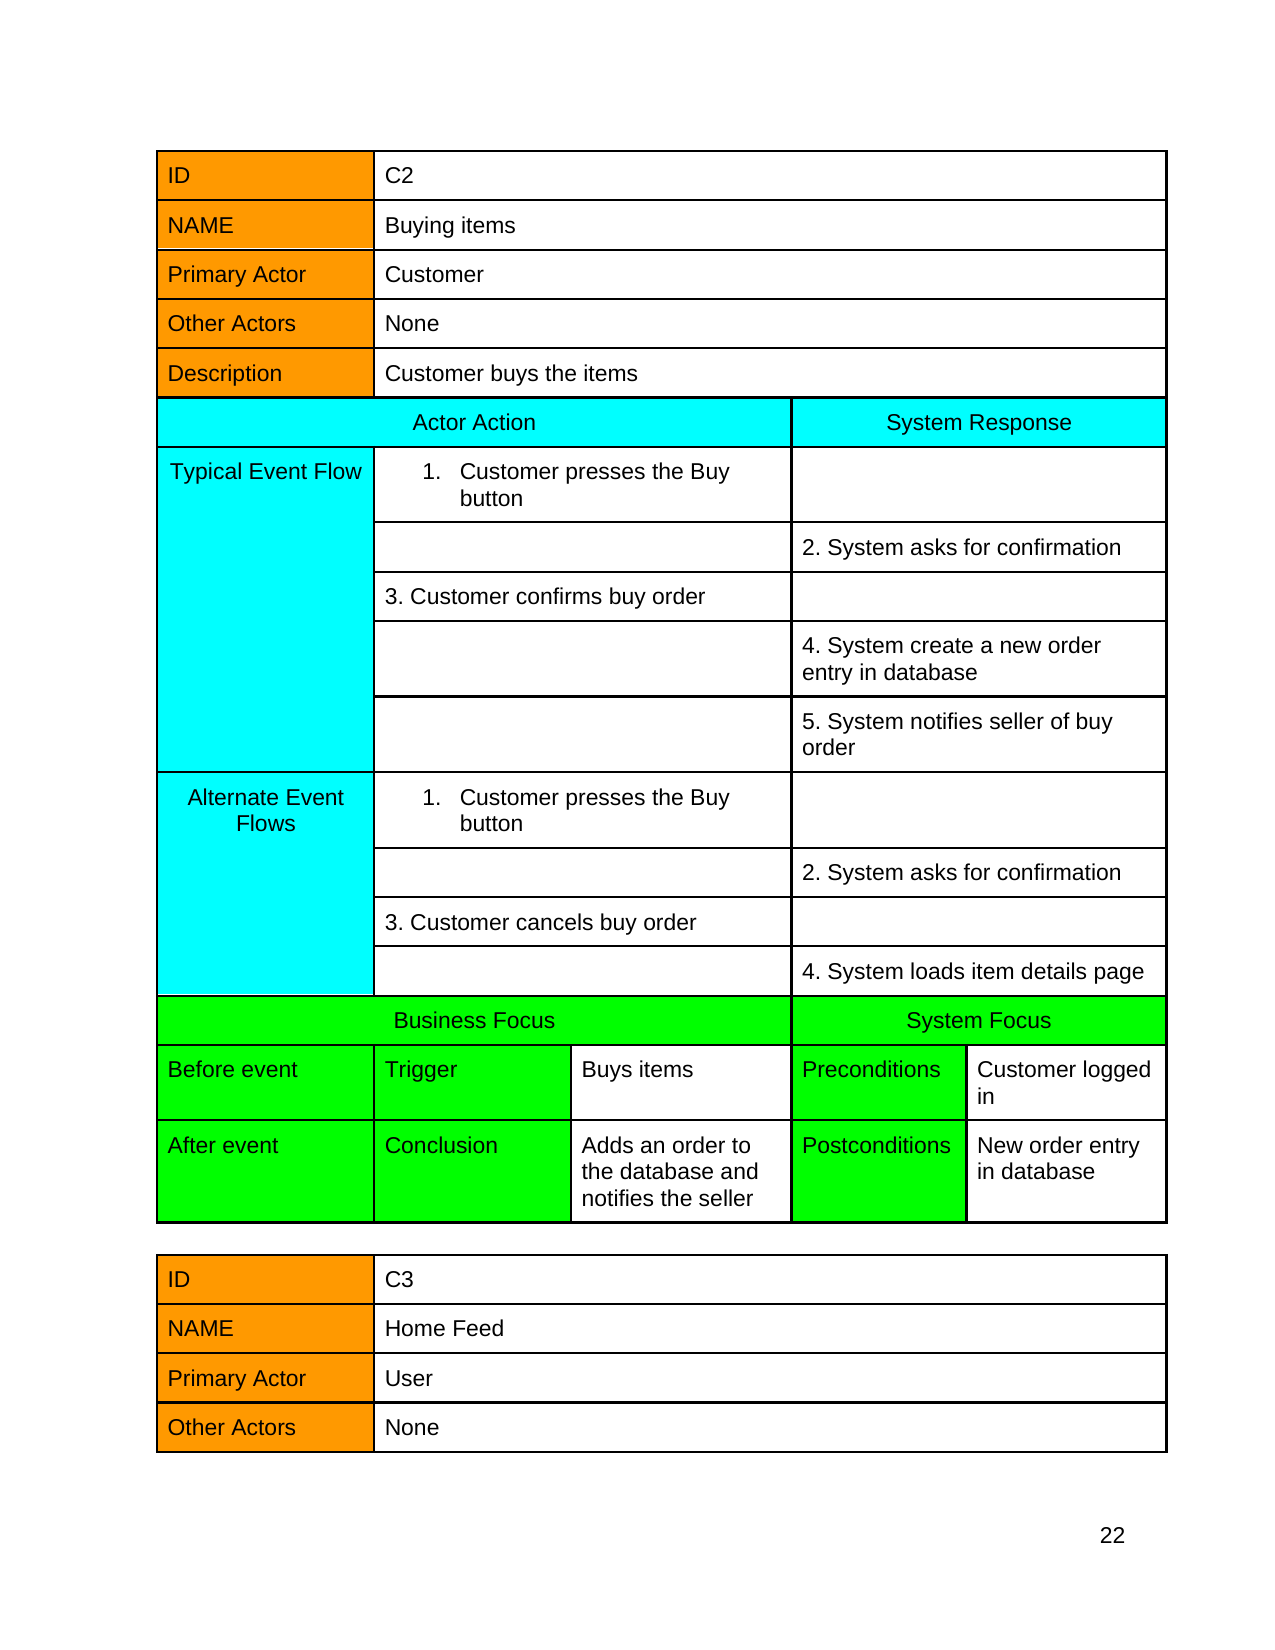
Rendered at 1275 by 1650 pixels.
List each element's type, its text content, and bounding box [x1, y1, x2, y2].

table_cell Description [158, 349, 373, 396]
table_cell Customer [375, 251, 1165, 298]
table_cell None [375, 300, 1165, 347]
table_cell User [375, 1354, 1165, 1401]
table_cell Preconditions [793, 1046, 965, 1119]
table_cell 5. System notifies seller of buy order [793, 698, 1165, 771]
table_cell NAME [158, 201, 373, 248]
table_cell 4. System create a new order entry in database [793, 622, 1165, 695]
table_cell 3. Customer cancels buy order [375, 898, 790, 945]
table_cell System Response [793, 399, 1165, 446]
table_cell Conclusion [375, 1121, 570, 1221]
table_cell [793, 773, 1165, 847]
table_cell Other Actors [158, 300, 373, 347]
table_cell After event [158, 1121, 373, 1221]
table_cell Customer buys the items [375, 349, 1165, 396]
table_header ID [158, 1256, 373, 1303]
table_cell Primary Actor [158, 251, 373, 298]
table_cell Adds an order to the database and notifies the seller [572, 1121, 790, 1221]
table_cell Alternate Event Flows [158, 773, 373, 994]
table_cell System Focus [793, 997, 1165, 1044]
table_cell 2. System asks for confirmation [793, 523, 1165, 571]
table_cell [375, 849, 790, 896]
table_cell Postconditions [793, 1121, 965, 1221]
table_cell [375, 622, 790, 695]
table_header ID [158, 152, 373, 199]
table_cell New order entry in database [968, 1121, 1165, 1221]
table_header C2 [375, 152, 1165, 199]
table_cell Customer presses the Buy button [375, 773, 790, 847]
table_cell None [375, 1404, 1165, 1451]
table_cell Before event [158, 1046, 373, 1119]
table_cell Buys items [572, 1046, 790, 1119]
table_cell 4. System loads item details page [793, 947, 1165, 994]
table_cell [375, 947, 790, 994]
table_cell Customer logged in [968, 1046, 1165, 1119]
table_cell 2. System asks for confirmation [793, 849, 1165, 896]
table_cell Primary Actor [158, 1354, 373, 1401]
table_cell [375, 523, 790, 571]
table_cell Home Feed [375, 1305, 1165, 1352]
table_cell [793, 573, 1165, 620]
table_cell Other Actors [158, 1404, 373, 1451]
table_cell [375, 698, 790, 771]
table_cell Typical Event Flow [158, 448, 373, 771]
table_cell Actor Action [158, 399, 790, 446]
table_header C3 [375, 1256, 1165, 1303]
table_cell [793, 898, 1165, 945]
table_cell Trigger [375, 1046, 570, 1119]
table_cell Business Focus [158, 997, 790, 1044]
table_cell Buying items [375, 201, 1165, 248]
table_cell [793, 448, 1165, 521]
table_cell Customer presses the Buy button [375, 448, 790, 521]
table_cell NAME [158, 1305, 373, 1352]
table_cell 3. Customer confirms buy order [375, 573, 790, 620]
